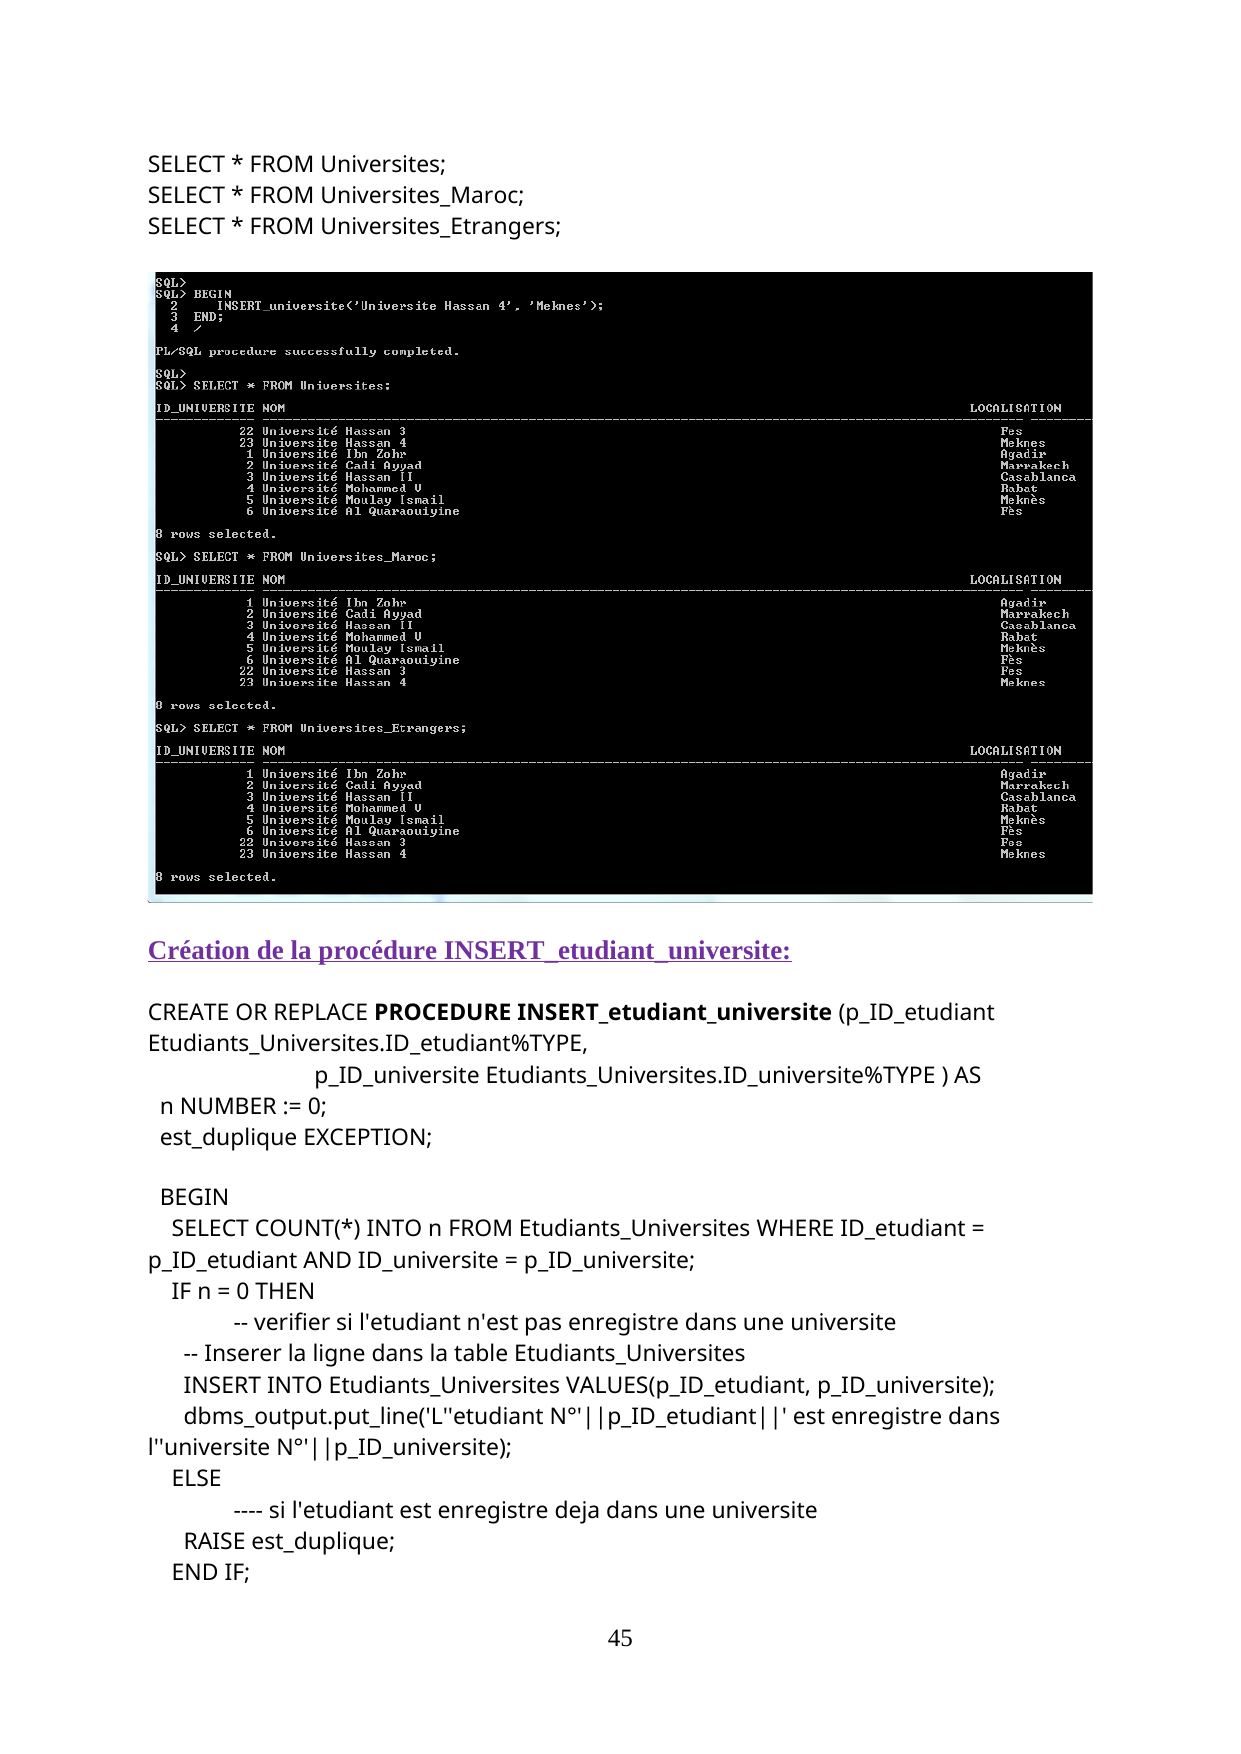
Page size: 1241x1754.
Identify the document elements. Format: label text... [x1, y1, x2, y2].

text CREATE OR REPLACE PROCEDURE INSERT_etudiant_universite (p_ID_etudiant Etudiants_Universites.ID_etudiant%TYPE, [148, 996, 1093, 1059]
text p_ID_universite Etudiants_Universites.ID_universite%TYPE ) AS [148, 1059, 1093, 1090]
text n NUMBER := 0; [148, 1090, 1093, 1121]
text est_duplique EXCEPTION; [148, 1121, 1093, 1152]
text BEGIN [148, 1181, 1093, 1212]
text SELECT * FROM Universites_Maroc; [148, 179, 1093, 210]
text Création de la procédure INSERT_etudiant_universite: [148, 934, 1093, 965]
text SELECT * FROM Universites; [148, 148, 1093, 179]
text dbms_output.put_line('L''etudiant N°'||p_ID_etudiant||' est enregistre dans l''universite N°'||p_ID_universite); [148, 1400, 1093, 1462]
text SELECT COUNT(*) INTO n FROM Etudiants_Universites WHERE ID_etudiant = p_ID_etudiant AND ID_universite = p_ID_universite; [148, 1212, 1093, 1275]
text -- Inserer la ligne dans la table Etudiants_Universites [148, 1337, 1093, 1369]
text INSERT INTO Etudiants_Universites VALUES(p_ID_etudiant, p_ID_universite); [148, 1369, 1093, 1400]
text ELSE [148, 1462, 1093, 1494]
text IF n = 0 THEN [148, 1275, 1093, 1306]
text END IF; [148, 1556, 1093, 1587]
text -- verifier si l'etudiant n'est pas enregistre dans une universite [148, 1306, 1093, 1337]
picture [147, 272, 1093, 903]
text SELECT * FROM Universites_Etrangers; [148, 210, 1093, 241]
text RAISE est_duplique; [148, 1525, 1093, 1556]
text ---- si l'etudiant est enregistre deja dans une universite [148, 1494, 1093, 1525]
